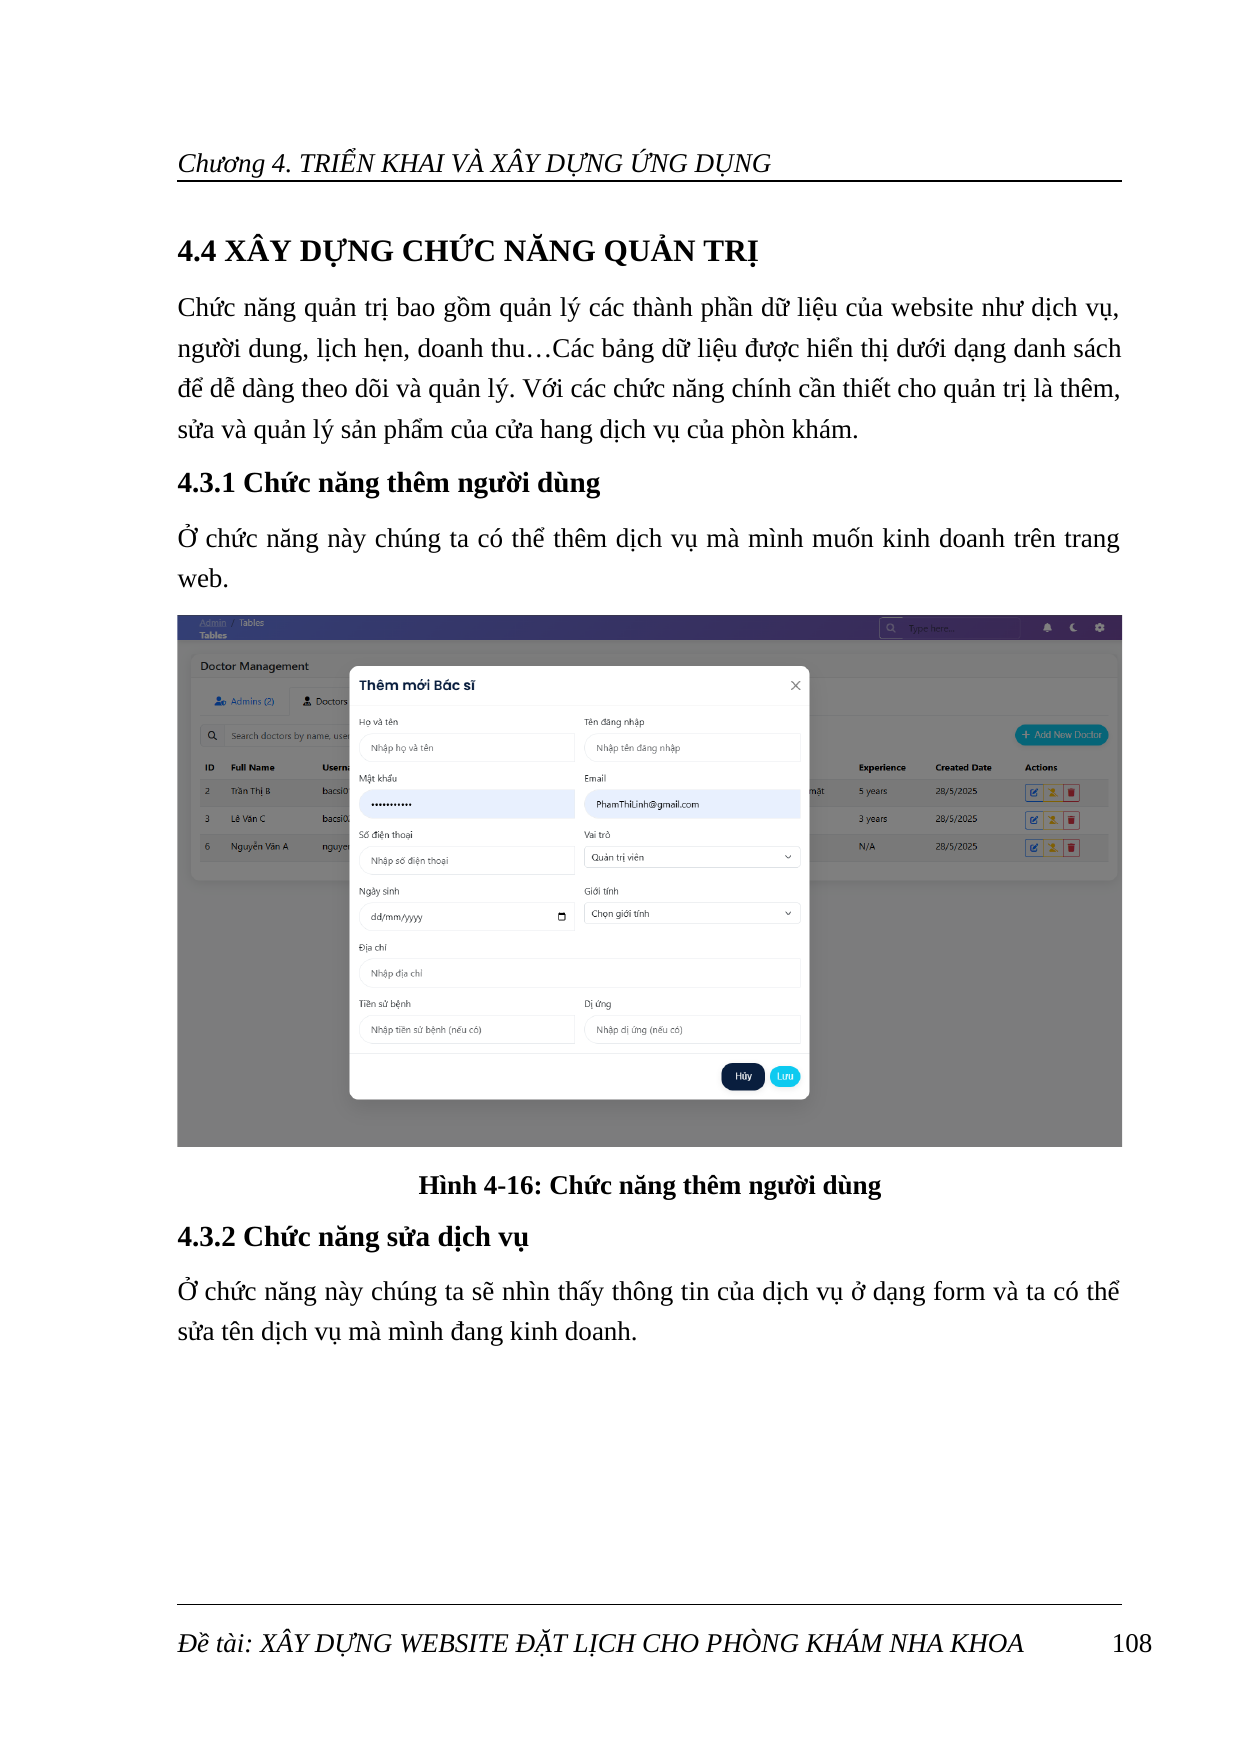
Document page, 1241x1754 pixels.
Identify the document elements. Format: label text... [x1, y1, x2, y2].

picture [177, 615, 1123, 1147]
text Ở chức năng này chúng ta sẽ nhìn thấy thông tin của dịch vụ ở dạng form và ta có thể sửa tên dịch vụ mà mình đang kinh doanh. [177, 1275, 1122, 1346]
text 4.3.2 Chức năng sửa dịch vụ [177, 1219, 1122, 1252]
text Chức năng quản trị bao gồm quản lý các thành phần dữ liệu của website như dịch vụ, người dung, lịch hẹn, doanh thu…Các bảng dữ liệu được hiển thị dưới dạng danh sách để dễ dàng theo dõi và quản lý. Với các chức năng chính cần thiết cho quản trị là thêm, sửa và quản lý sản phẩm của cửa hang dịch vụ của phòn khám. [177, 291, 1122, 444]
text Ở chức năng này chúng ta có thể thêm dịch vụ mà mình muốn kinh doanh trên trang web. [177, 522, 1122, 593]
text 4.3.1 Chức năng thêm người dùng [177, 466, 1122, 499]
text 4.4 XÂY DỰNG CHỨC NĂNG QUẢN TRỊ [177, 232, 1122, 268]
